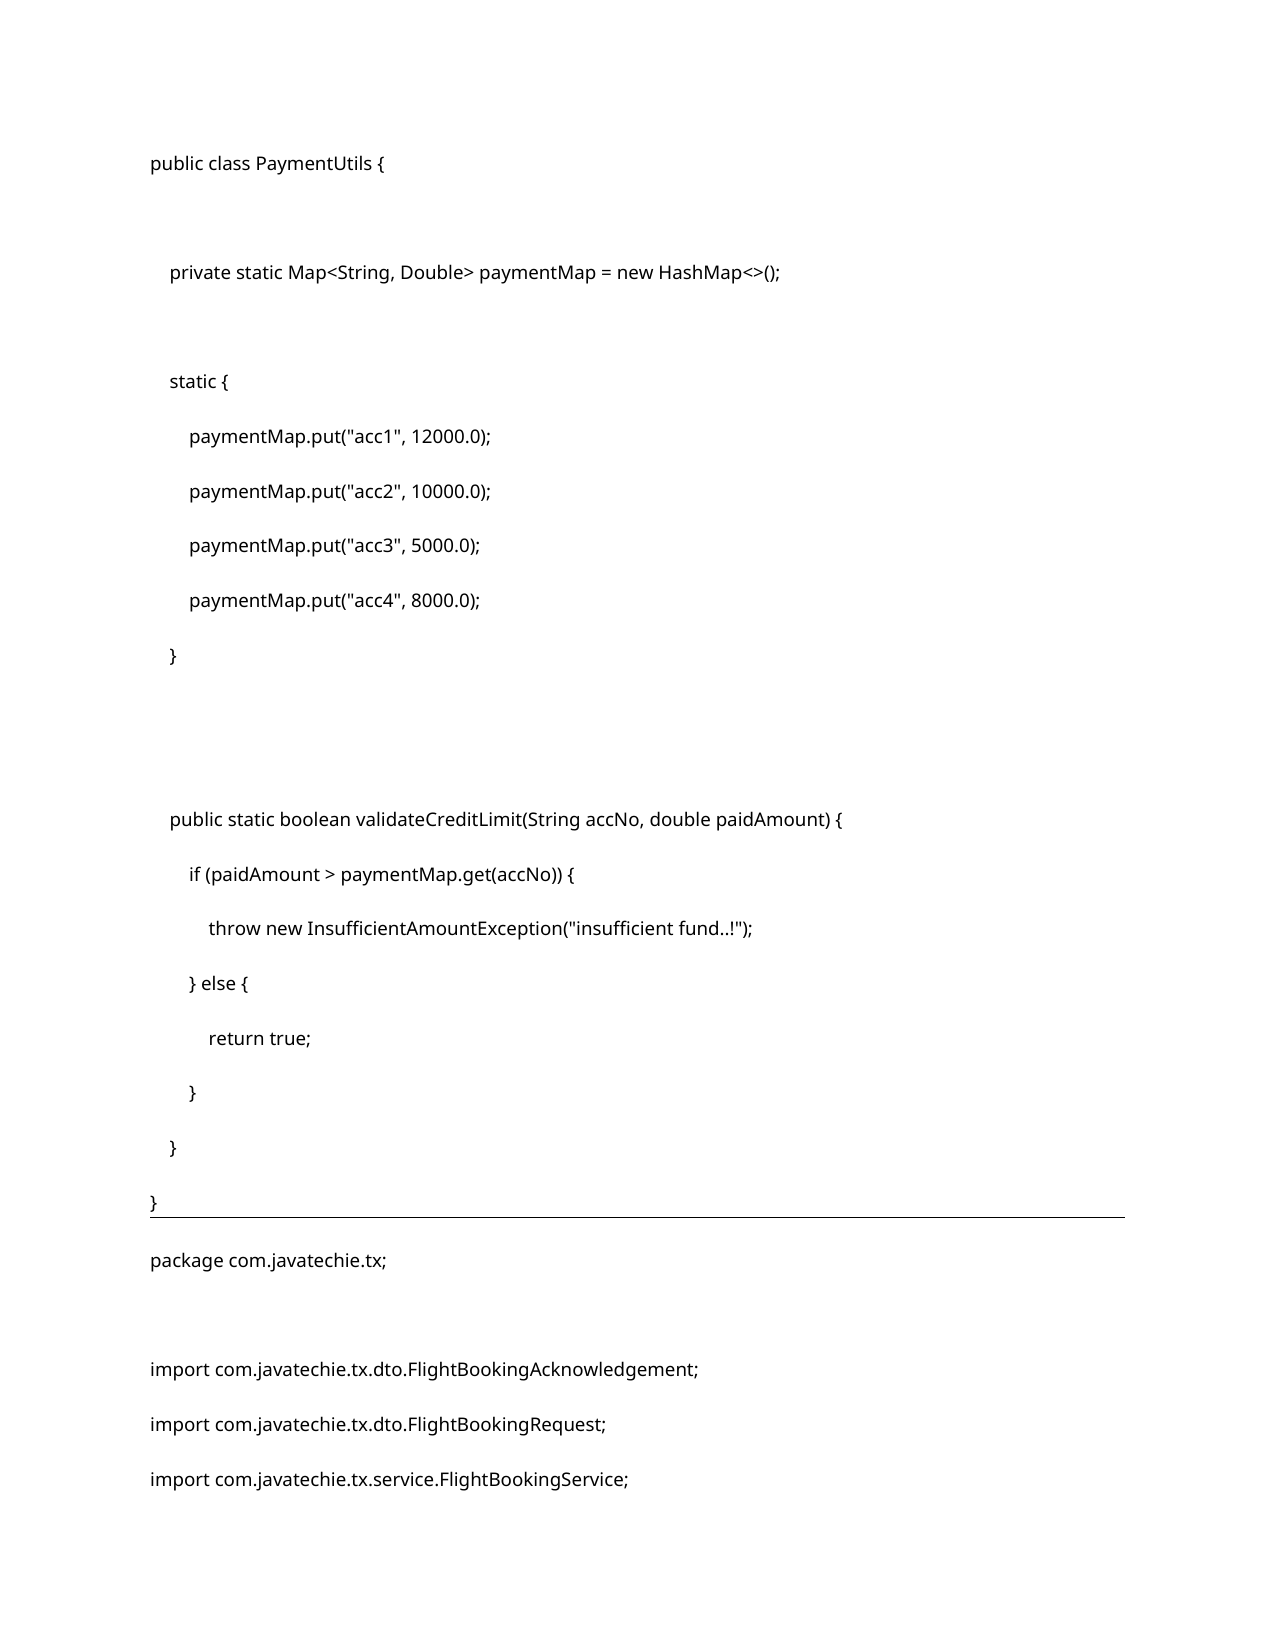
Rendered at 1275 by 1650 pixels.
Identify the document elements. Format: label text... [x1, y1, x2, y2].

text package com.javatechie.tx; [150, 1247, 1125, 1273]
text return true; [150, 1025, 1125, 1051]
text public static boolean validateCreditLimit(String accNo, double paidAmount) { [150, 806, 1125, 832]
text import com.javatechie.tx.dto.FlightBookingRequest; [150, 1411, 1125, 1437]
text private static Map<String, Double> paymentMap = new HashMap<>(); [150, 259, 1125, 285]
text } [150, 1080, 1125, 1105]
text public class PaymentUtils { [150, 150, 1125, 176]
text import com.javatechie.tx.service.FlightBookingService; [150, 1466, 1125, 1492]
text import com.javatechie.tx.dto.FlightBookingAcknowledgement; [150, 1357, 1125, 1382]
text } [150, 642, 1125, 668]
text paymentMap.put("acc2", 10000.0); [150, 478, 1125, 504]
text paymentMap.put("acc1", 12000.0); [150, 423, 1125, 449]
text static { [150, 369, 1125, 394]
text } else { [150, 970, 1125, 996]
text paymentMap.put("acc3", 5000.0); [150, 533, 1125, 558]
text } [150, 1189, 1125, 1217]
text paymentMap.put("acc4", 8000.0); [150, 587, 1125, 613]
text throw new InsufficientAmountException("insufficient fund..!"); [150, 916, 1125, 941]
text } [150, 1134, 1125, 1160]
text if (paidAmount > paymentMap.get(accNo)) { [150, 861, 1125, 886]
